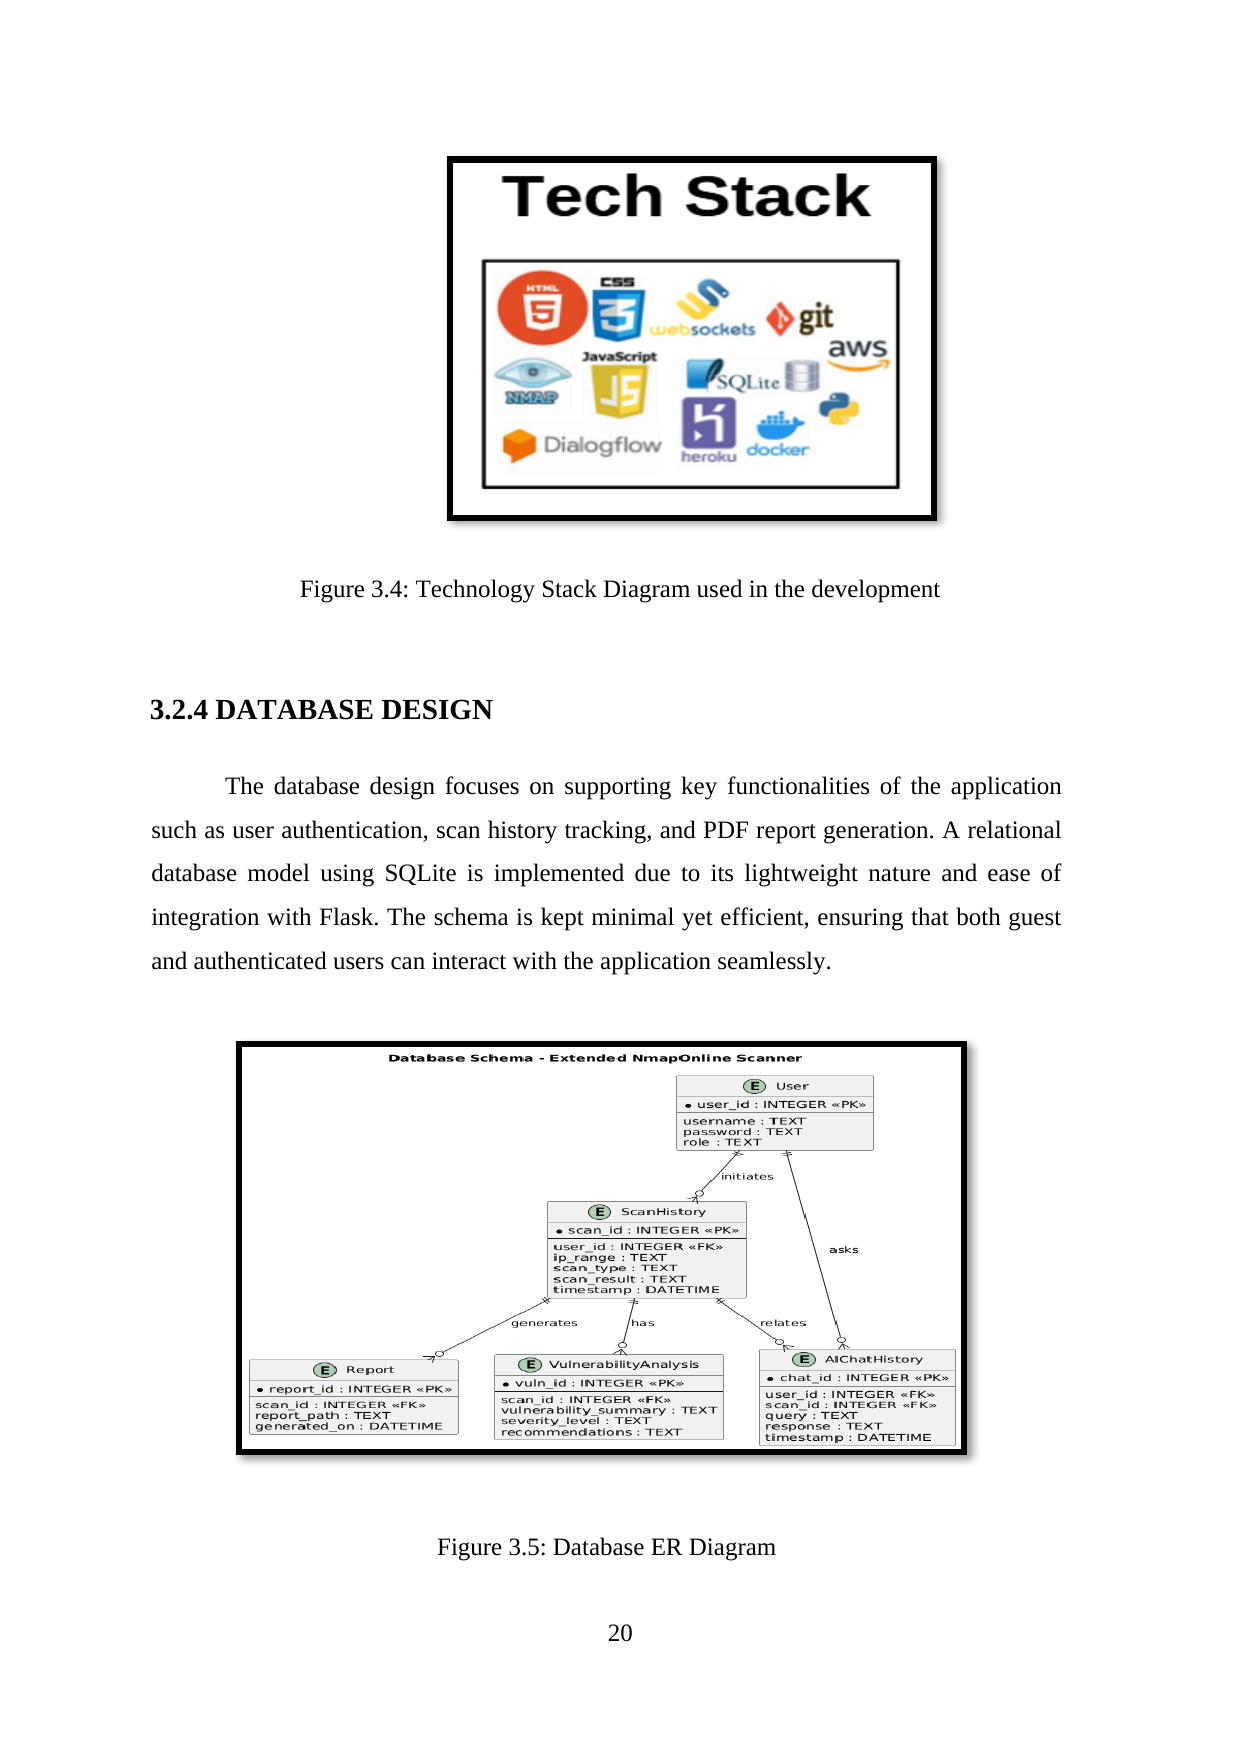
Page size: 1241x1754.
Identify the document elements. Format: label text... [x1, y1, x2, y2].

text The database design focuses on supporting key functionalities of the application such as user authentication, scan history tracking, and PDF report generation. A relational database model using SQLite is implemented due to its lightweight nature and ease of integration with Flask. The schema is kept minimal yet efficient, ensuring that both guest and authenticated users can interact with the application seamlessly. [151, 771, 1063, 974]
subtitle 3.2.4 DATABASE DESIGN [149, 692, 1240, 725]
picture [453, 163, 931, 515]
text Figure 3.5: Database ER Diagram [150, 1532, 1063, 1561]
picture [242, 1047, 961, 1449]
text Figure 3.4: Technology Stack Diagram used in the development [150, 574, 1090, 603]
